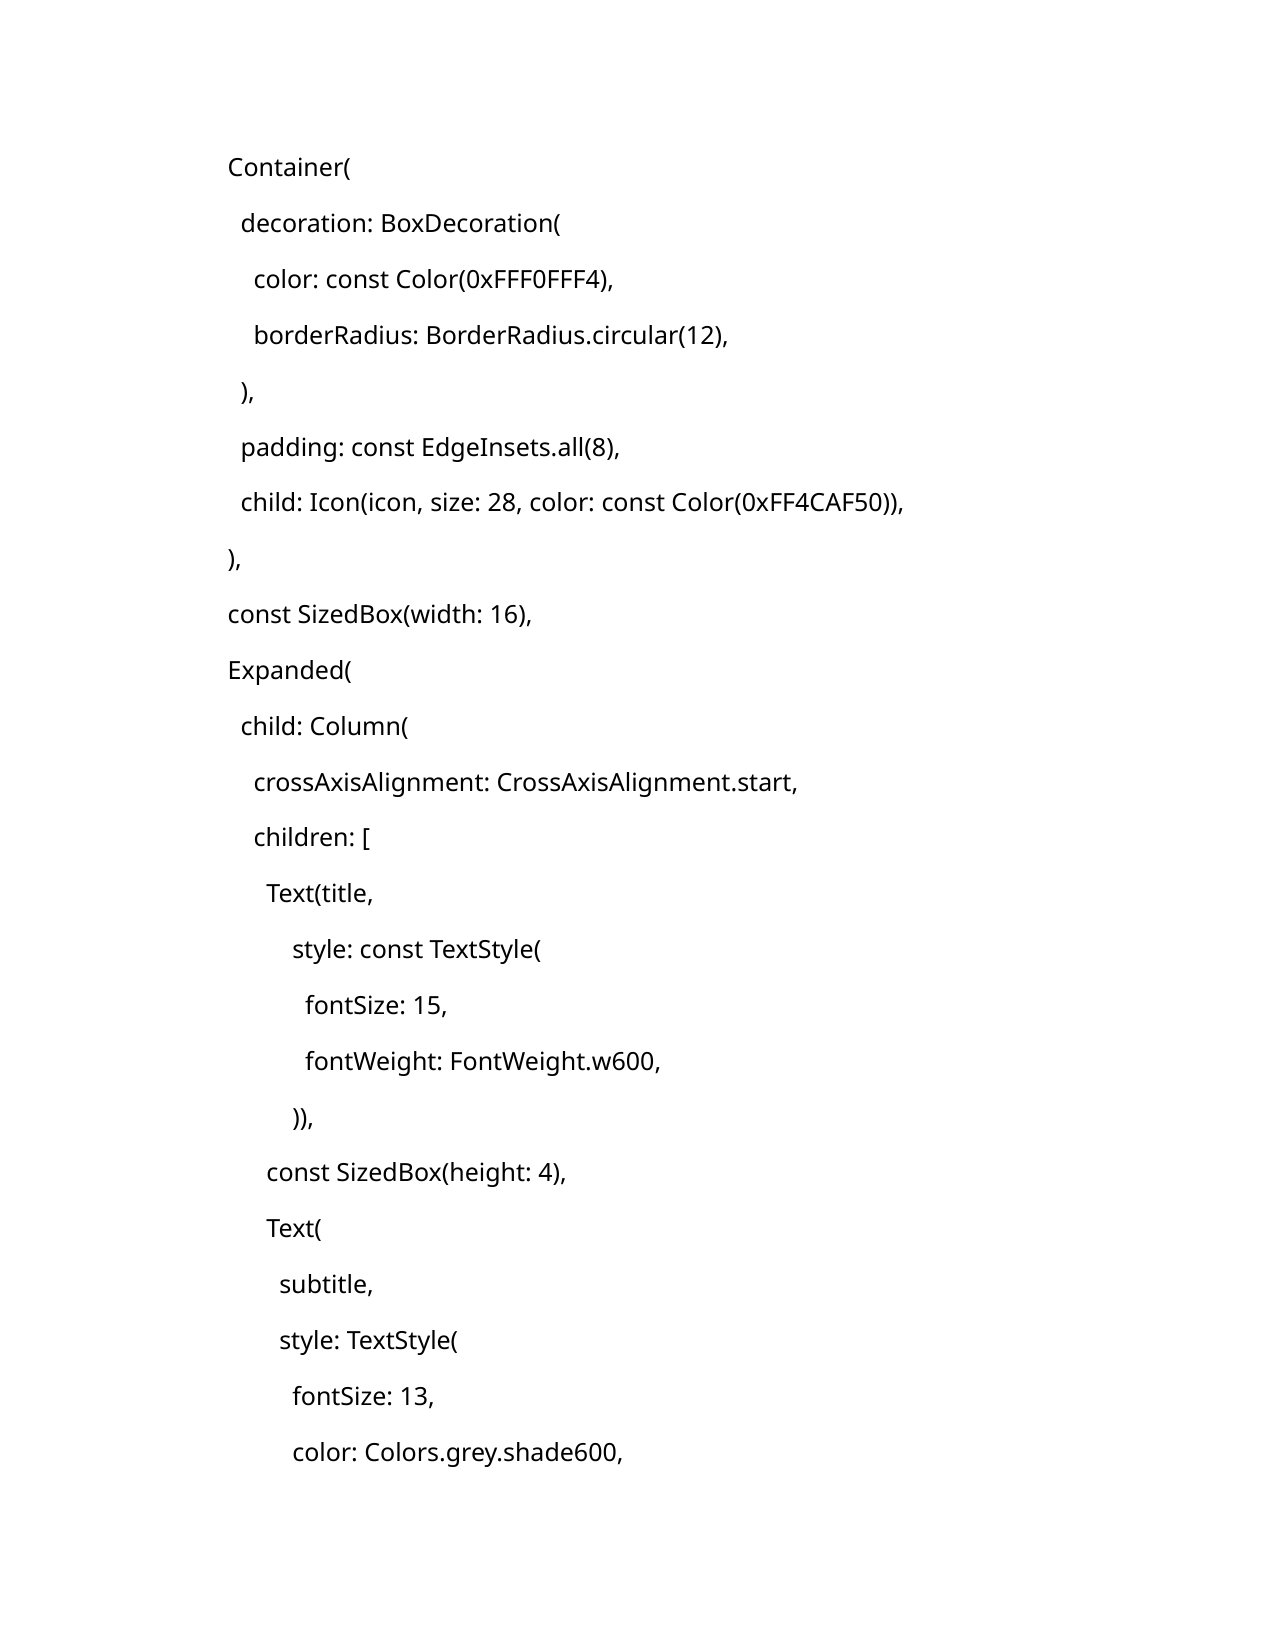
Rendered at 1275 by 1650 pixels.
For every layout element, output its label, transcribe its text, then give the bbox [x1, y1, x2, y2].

text padding: const EdgeInsets.all(8), [150, 429, 1125, 463]
text fontWeight: FontWeight.w600, [150, 1043, 1125, 1077]
text ), [150, 541, 1125, 575]
text subtitle, [150, 1267, 1125, 1301]
text children: [ [150, 820, 1125, 854]
text )), [150, 1099, 1125, 1133]
text fontSize: 13, [150, 1378, 1125, 1412]
text style: const TextStyle( [150, 932, 1125, 966]
text decoration: BoxDecoration( [150, 206, 1125, 240]
text style: TextStyle( [150, 1322, 1125, 1357]
text crossAxisAlignment: CrossAxisAlignment.start, [150, 764, 1125, 798]
text Text( [150, 1211, 1125, 1245]
text const SizedBox(width: 16), [150, 597, 1125, 631]
text Text(title, [150, 876, 1125, 910]
text child: Column( [150, 708, 1125, 742]
text const SizedBox(height: 4), [150, 1155, 1125, 1189]
text borderRadius: BorderRadius.circular(12), [150, 317, 1125, 352]
text ), [150, 373, 1125, 407]
text color: const Color(0xFFF0FFF4), [150, 262, 1125, 296]
text fontSize: 15, [150, 987, 1125, 1022]
text child: Icon(icon, size: 28, color: const Color(0xFF4CAF50)), [150, 485, 1125, 519]
text Expanded( [150, 652, 1125, 687]
text Container( [150, 150, 1125, 184]
text color: Colors.grey.shade600, [150, 1434, 1125, 1468]
